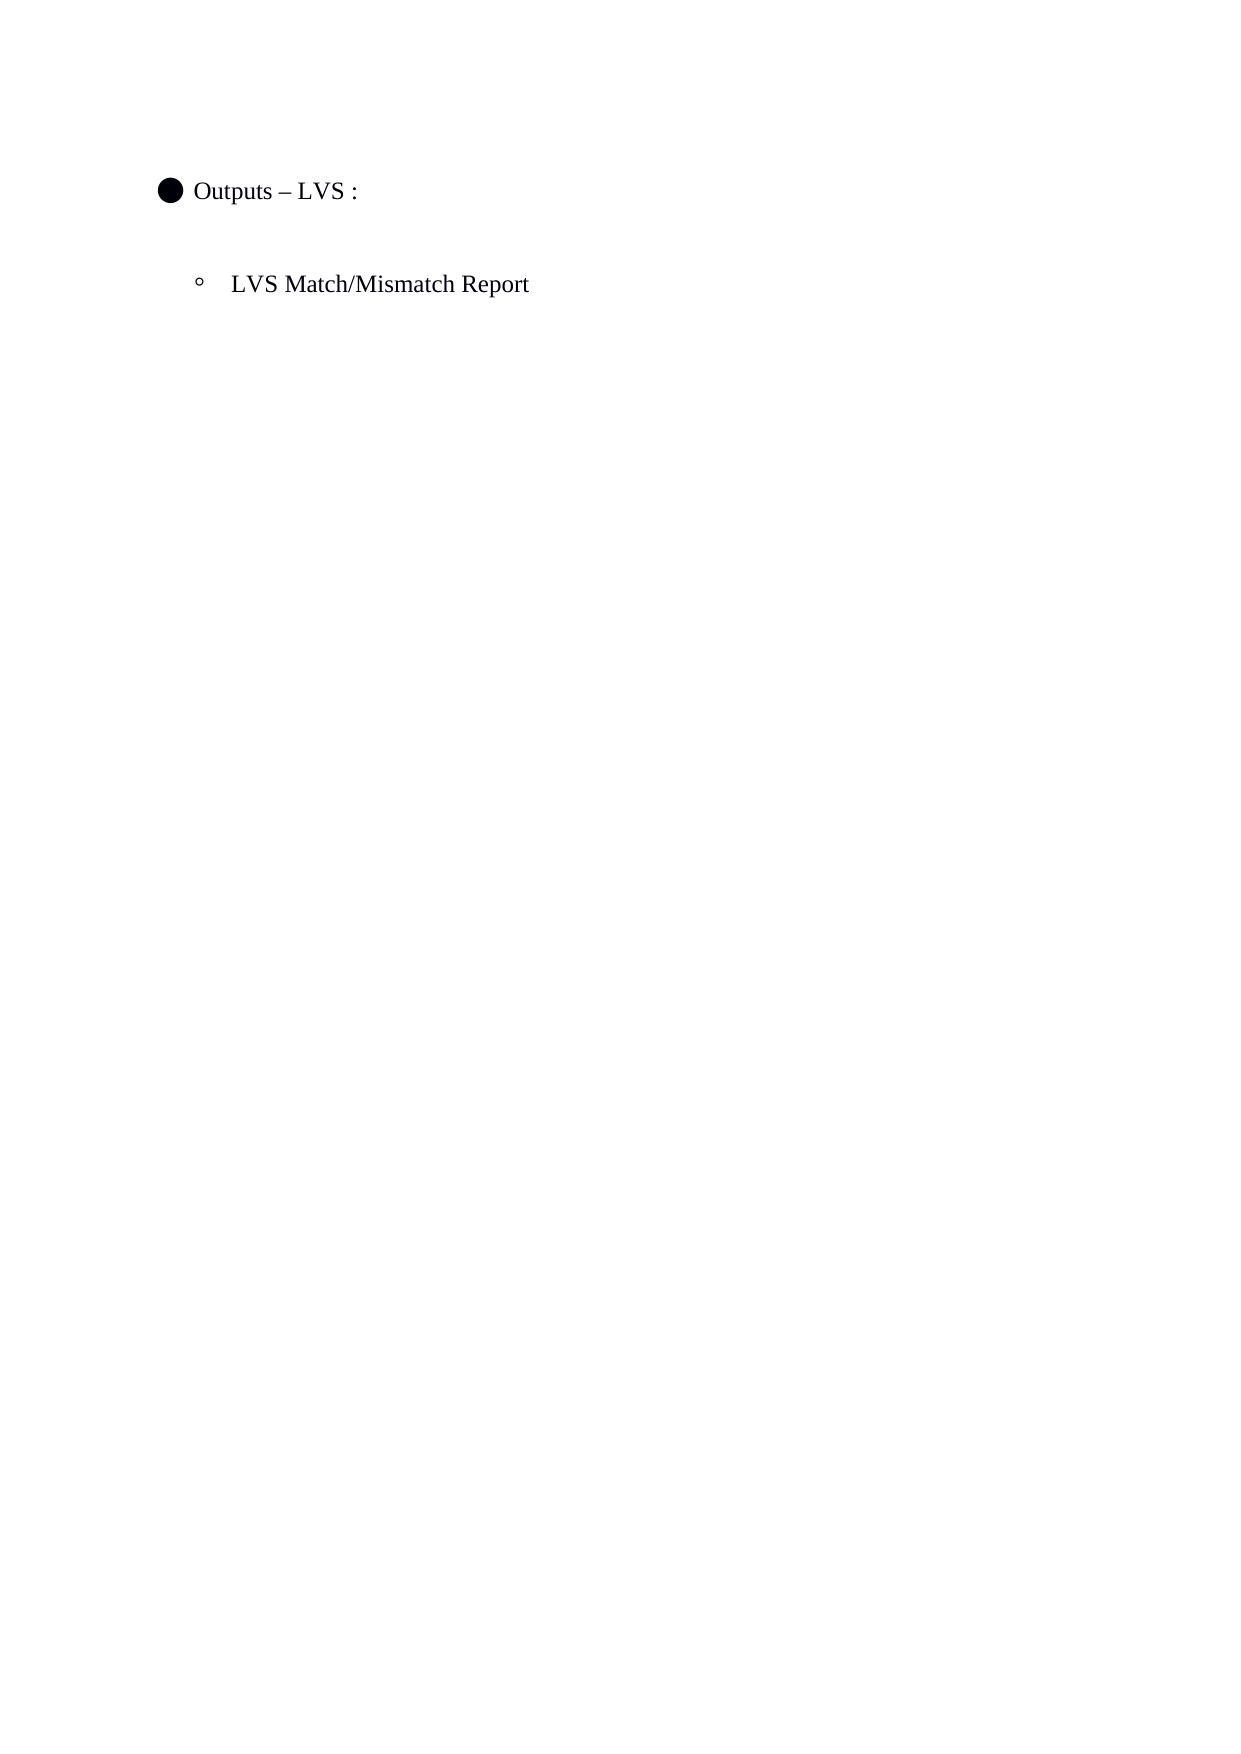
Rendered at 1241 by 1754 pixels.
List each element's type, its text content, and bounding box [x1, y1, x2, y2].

list Outputs – LVS : [156, 150, 1163, 218]
list LVS Match/Mismatch Report [193, 261, 1163, 300]
